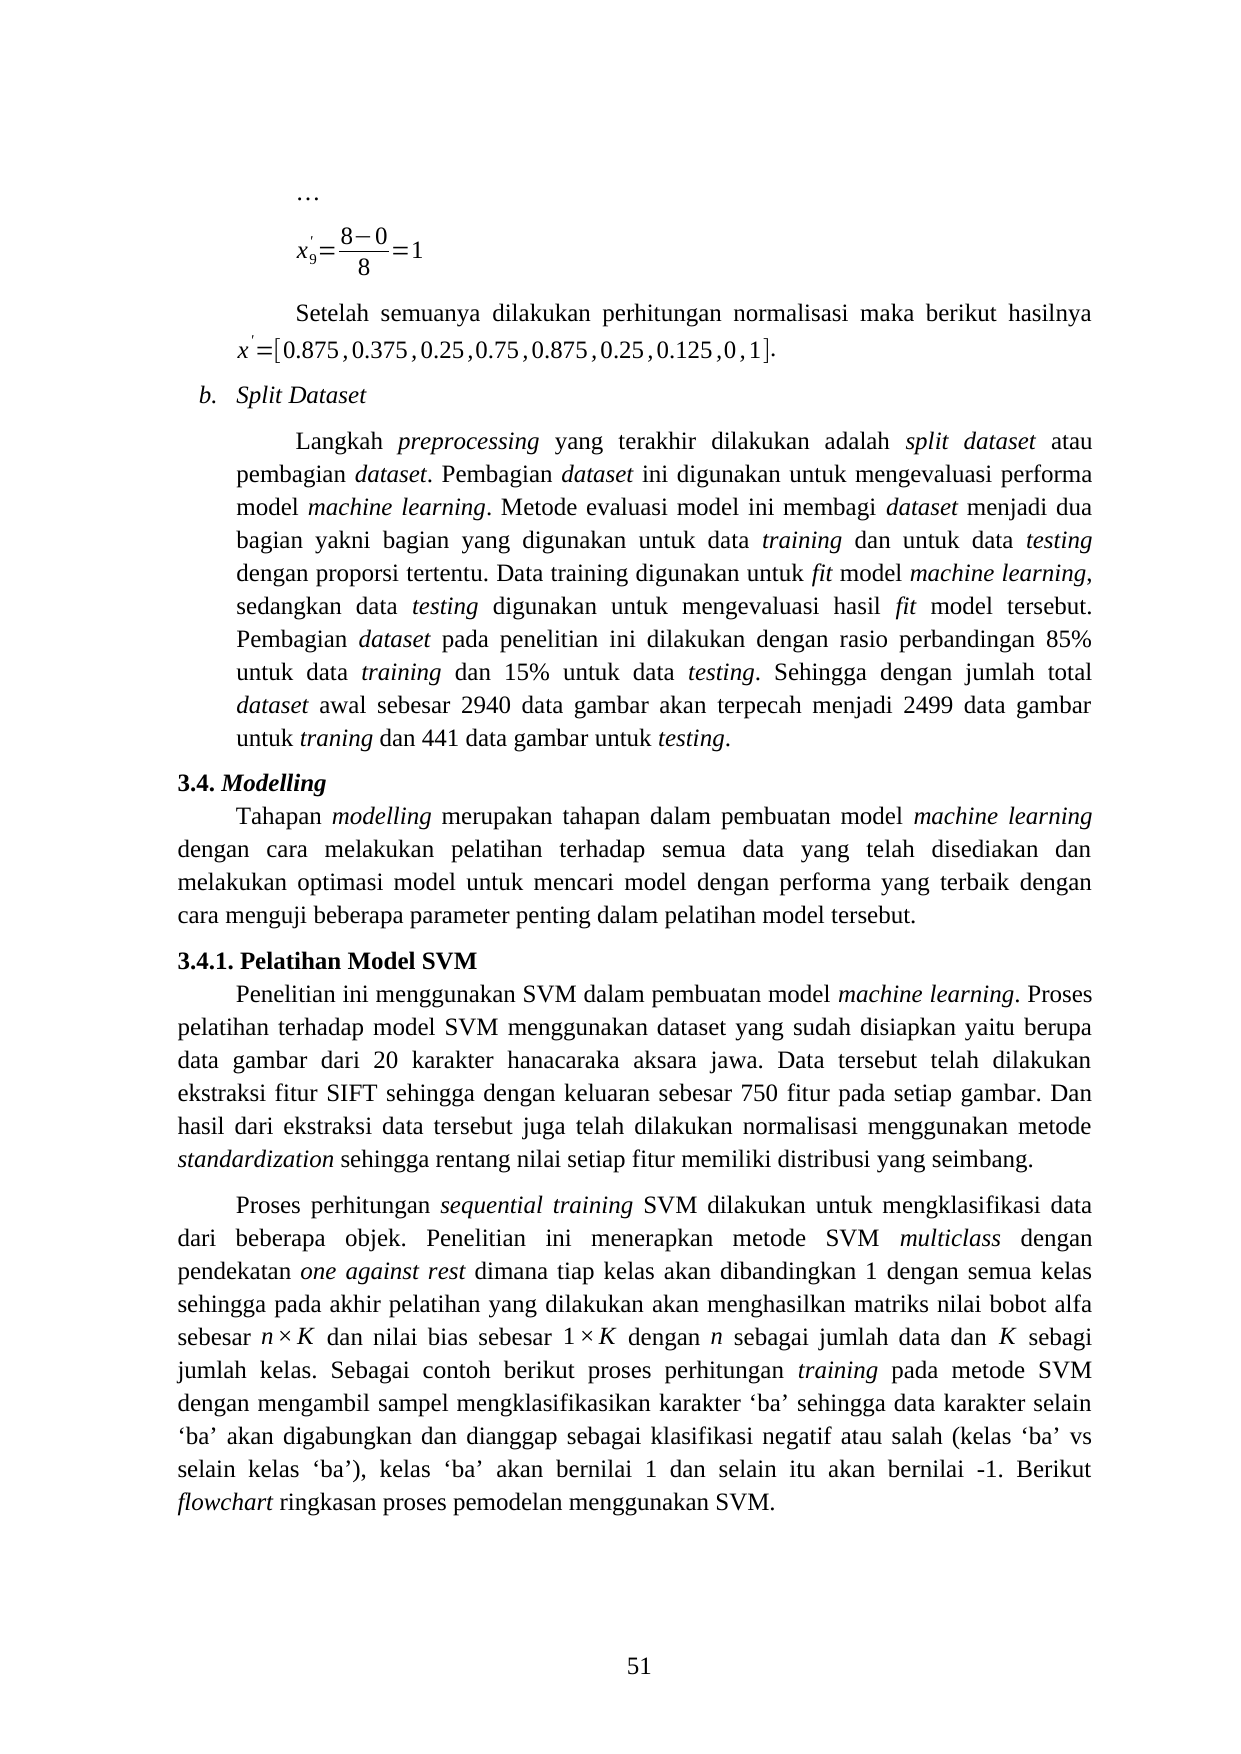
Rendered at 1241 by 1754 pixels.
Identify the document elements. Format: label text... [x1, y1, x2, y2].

text Proses perhitungan sequential training SVM dilakukan untuk mengklasifikasi data dari beberapa objek. Penelitian ini menerapkan metode SVM multiclass dengan pendekatan one against rest dimana tiap kelas akan dibandingkan 1 dengan semua kelas sehingga pada akhir pelatihan yang dilakukan akan menghasilkan matriks nilai bobot alfa sebesar dan nilai bias sebesar dengan sebagai jumlah data dan sebagi jumlah kelas. Sebagai contoh berikut proses perhitungan training pada metode SVM dengan mengambil sampel mengklasifikasikan karakter ‘ba’ sehingga data karakter selain ‘ba’ akan digabungkan dan dianggap sebagai klasifikasi negatif atau salah (kelas ‘ba’ vs selain kelas ‘ba’), kelas ‘ba’ akan bernilai 1 dan selain itu akan bernilai -1. Berikut flowchart ringkasan proses pemodelan menggunakan SVM. [177, 1190, 1092, 1516]
text Langkah preprocessing yang terakhir dilakukan adalah split dataset atau pembagian dataset. Pembagian dataset ini digunakan untuk mengevaluasi performa model machine learning. Metode evaluasi model ini membagi dataset menjadi dua bagian yakni bagian yang digunakan untuk data training dan untuk data testing dengan proporsi tertentu. Data training digunakan untuk fit model machine learning, sedangkan data testing digunakan untuk mengevaluasi hasil fit model tersebut. Pembagian dataset pada penelitian ini dilakukan dengan rasio perbandingan 85% untuk data training dan 15% untuk data testing. Sehingga dengan jumlah total dataset awal sebesar 2940 data gambar akan terpecah menjadi 2499 data gambar untuk traning dan 441 data gambar untuk testing. [236, 426, 1092, 752]
text 3.4. Modelling [177, 768, 1092, 797]
list Split Dataset [199, 380, 1092, 409]
text Penelitian ini menggunakan SVM dalam pembuatan model machine learning. Proses pelatihan terhadap model SVM menggunakan dataset yang sudah disiapkan yaitu berupa data gambar dari 20 karakter hanacaraka aksara jawa. Data tersebut telah dilakukan ekstraksi fitur SIFT sehingga dengan keluaran sebesar 750 fitur pada setiap gambar. Dan hasil dari ekstraksi data tersebut juga telah dilakukan normalisasi menggunakan metode standardization sehingga rentang nilai setiap fitur memiliki distribusi yang seimbang. [177, 979, 1092, 1173]
text 3.4.1. Pelatihan Model SVM [177, 946, 1092, 975]
text Setelah semuanya dilakukan perhitungan normalisasi maka berikut hasilnya . [236, 298, 1092, 363]
text … [236, 177, 1092, 206]
text Tahapan modelling merupakan tahapan dalam pembuatan model machine learning dengan cara melakukan pelatihan terhadap semua data yang telah disediakan dan melakukan optimasi model untuk mencari model dengan performa yang terbaik dengan cara menguji beberapa parameter penting dalam pelatihan model tersebut. [177, 801, 1092, 929]
